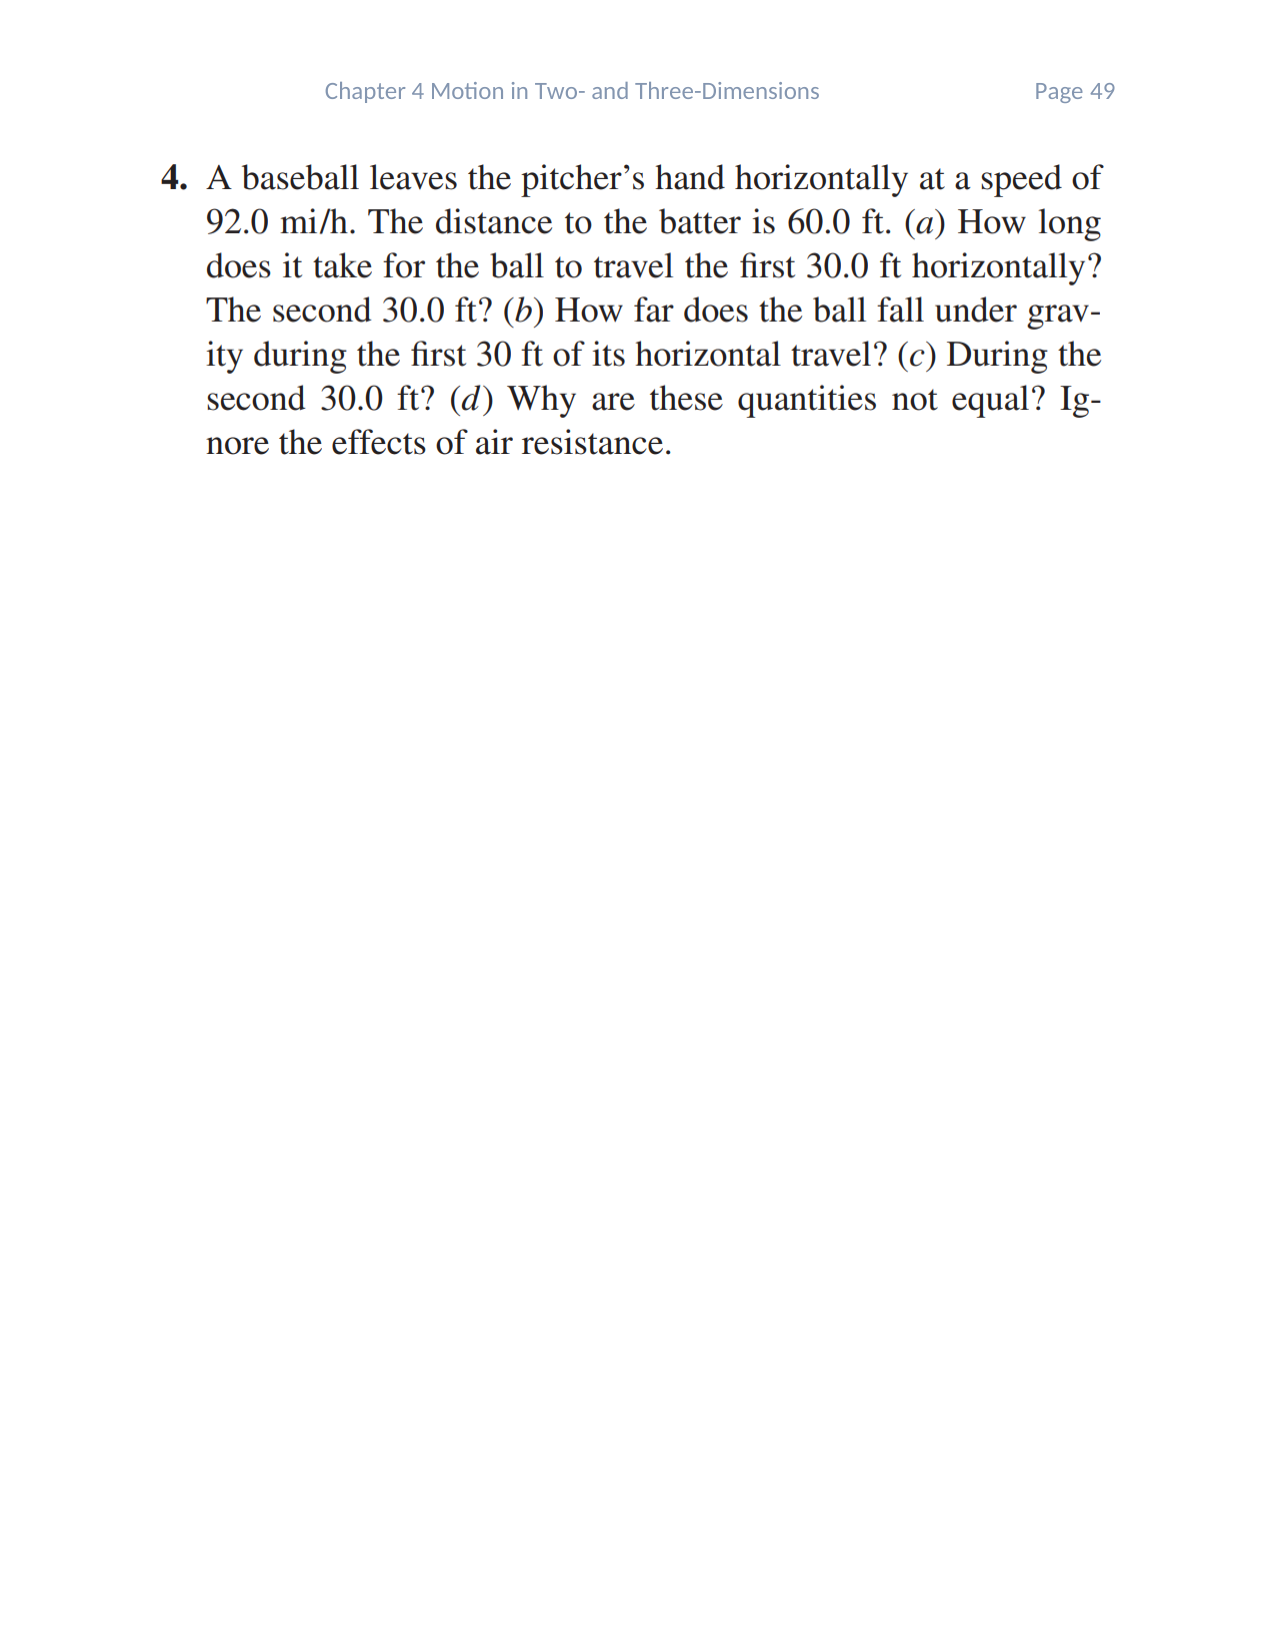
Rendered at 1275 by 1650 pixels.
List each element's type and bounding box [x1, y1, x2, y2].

picture [150, 150, 1125, 466]
